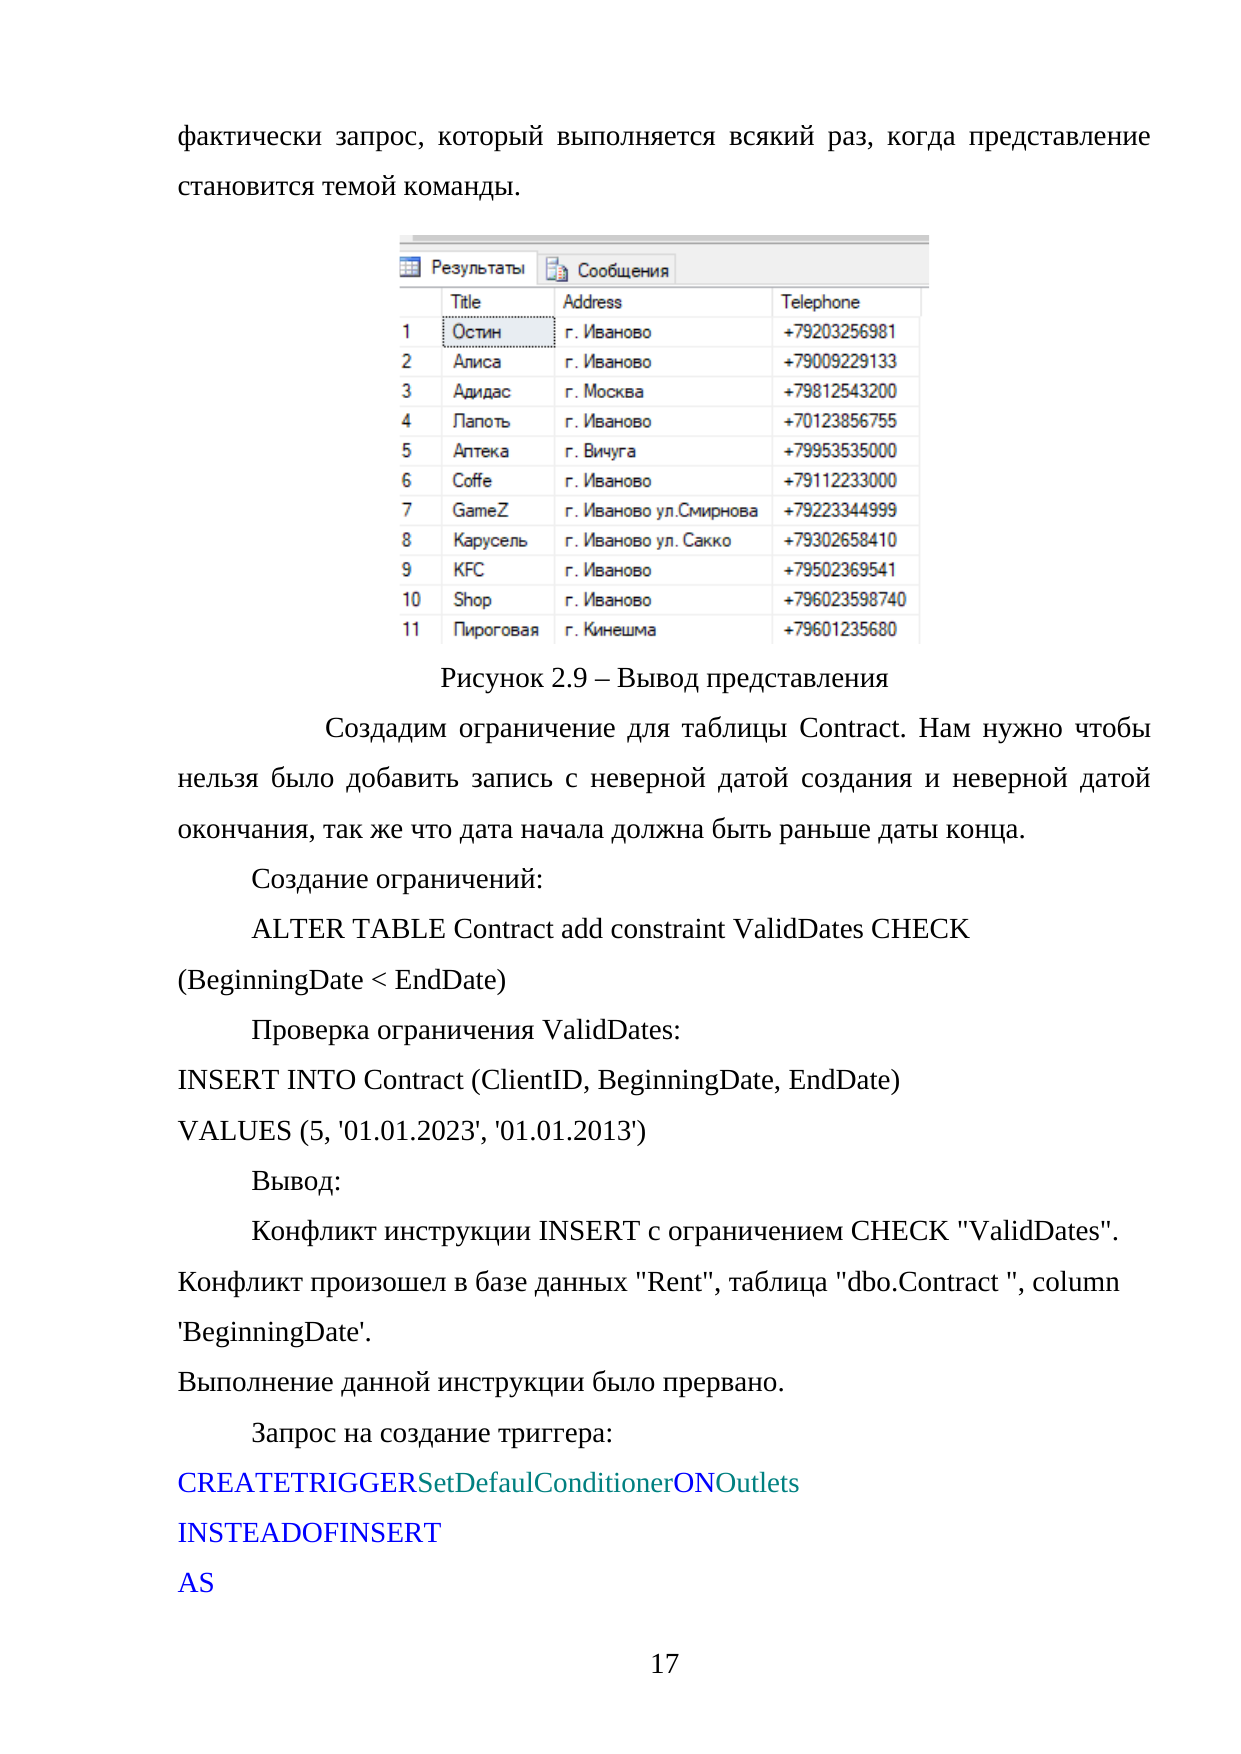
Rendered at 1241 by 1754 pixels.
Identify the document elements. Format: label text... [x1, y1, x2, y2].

text AS [177, 1566, 1152, 1599]
text CREATETRIGGERSetDefaulConditionerONOutlets [177, 1465, 1152, 1498]
list Рисунок 2.9 – Вывод представления [177, 660, 1152, 693]
list Создадим ограничение для таблицы Contract. Нам нужно чтобы нельзя было добавить запись с неверной датой создания и неверной датой окончания, так же что дата начала должна быть раньше даты конца. [177, 710, 1152, 844]
text Создание ограничений: ALTER TABLE Contract add constraint ValidDates CHECK (BeginningDate < EndDate) Проверка ограничения ValidDates: INSERT INTO Contract (ClientID, BeginningDate, EndDate) VALUES (5, '01.01.2023', '01.01.2013') Вывод: Конфликт инструкции INSERT с ограничением CHECK "ValidDates". Конфликт произошел в базе данных "Rent", таблица "dbo.Contract ", column 'BeginningDate'. Выполнение данной инструкции было прервано. [177, 861, 1152, 1398]
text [177, 118, 1152, 202]
picture [399, 235, 930, 644]
text INSTEADOFINSERT [177, 1515, 1152, 1549]
list Запрос на создание триггера: [177, 1415, 1152, 1448]
